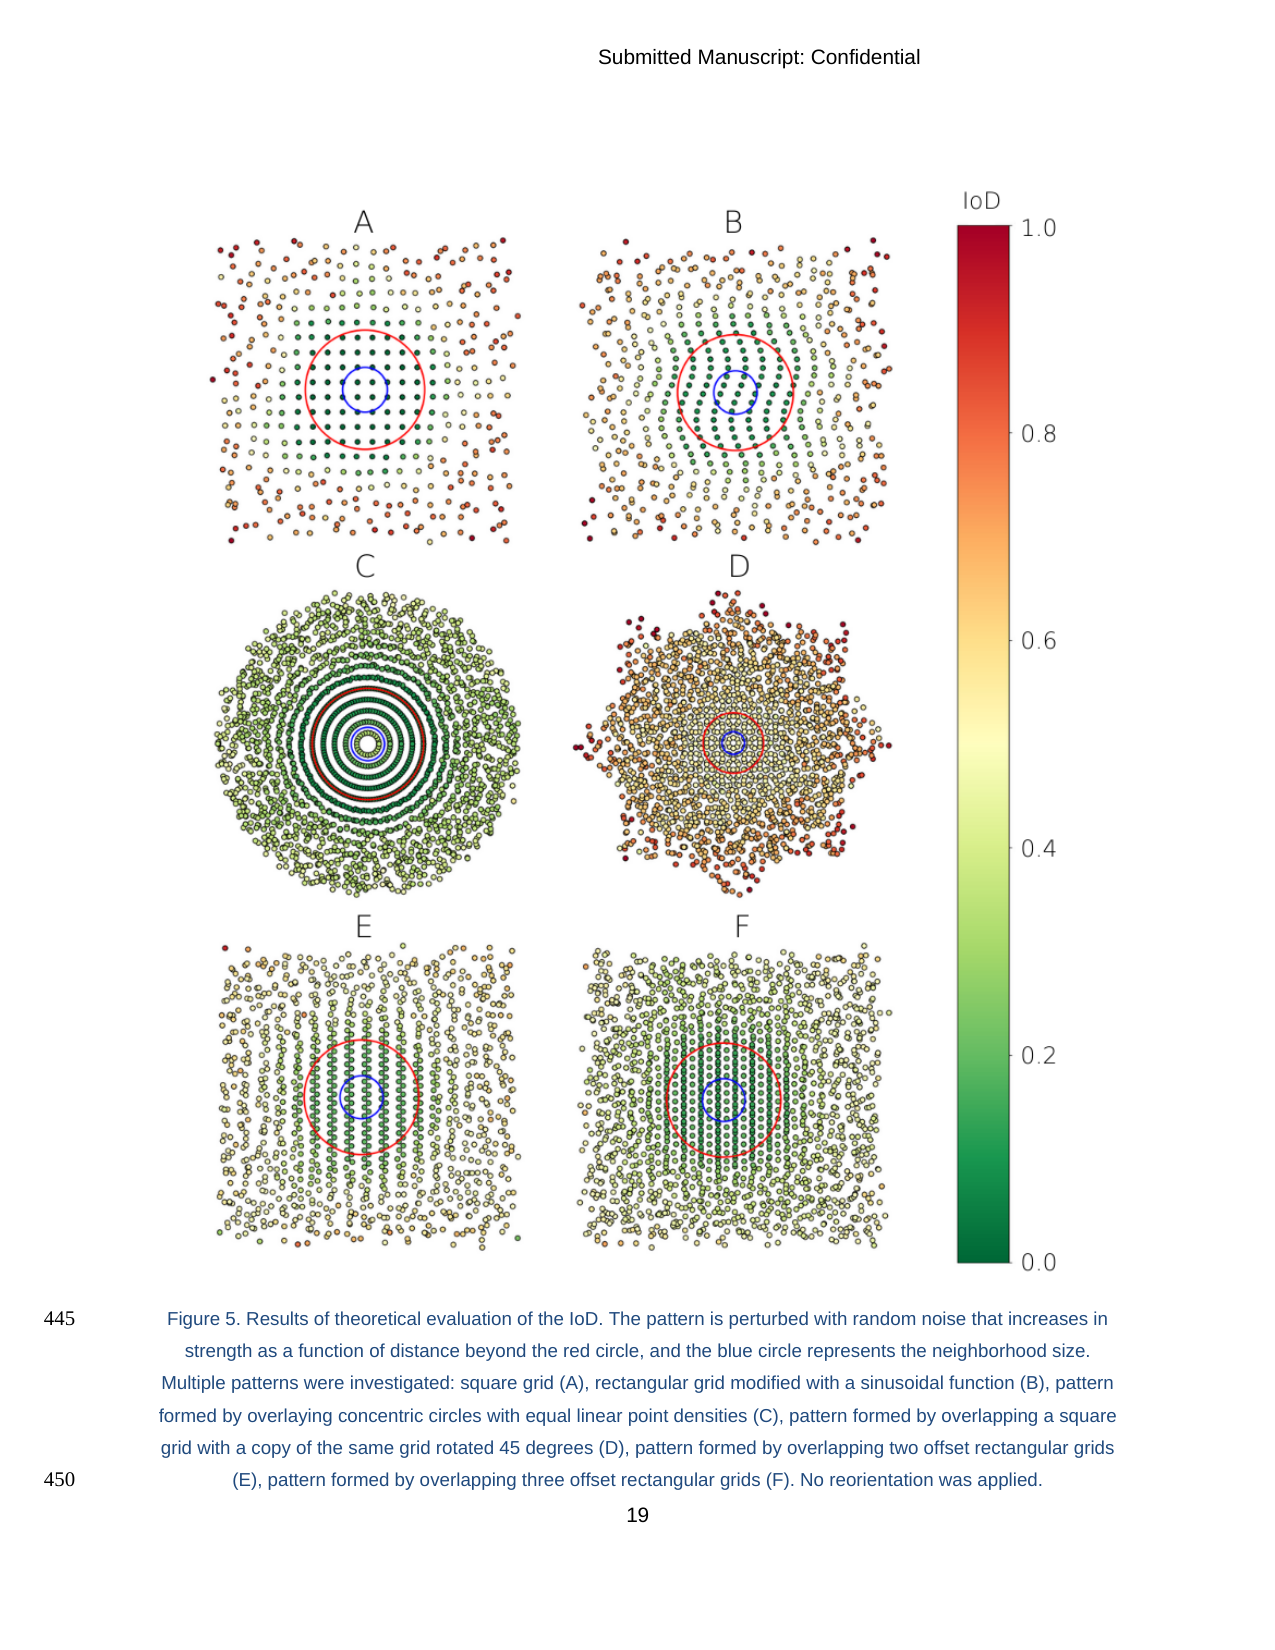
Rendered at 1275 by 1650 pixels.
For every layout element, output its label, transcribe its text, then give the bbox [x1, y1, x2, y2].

text Figure 5. Results of theoretical evaluation of the IoD. The pattern is perturbed with random noise that increases in strength as a function of distance beyond the red circle, and the blue circle represents the neighborhood size. Multiple patterns were investigated: square grid (A), rectangular grid modified with a sinusoidal function (B), pattern formed by overlaying concentric circles with equal linear point densities (C), pattern formed by overlapping a square grid with a copy of the same grid rotated 45 degrees (D), pattern formed by overlapping two offset rectangular grids (E), pattern formed by overlapping three offset rectangular grids (F). No reorientation was applied. [150, 1308, 1125, 1491]
picture [179, 162, 1096, 1296]
